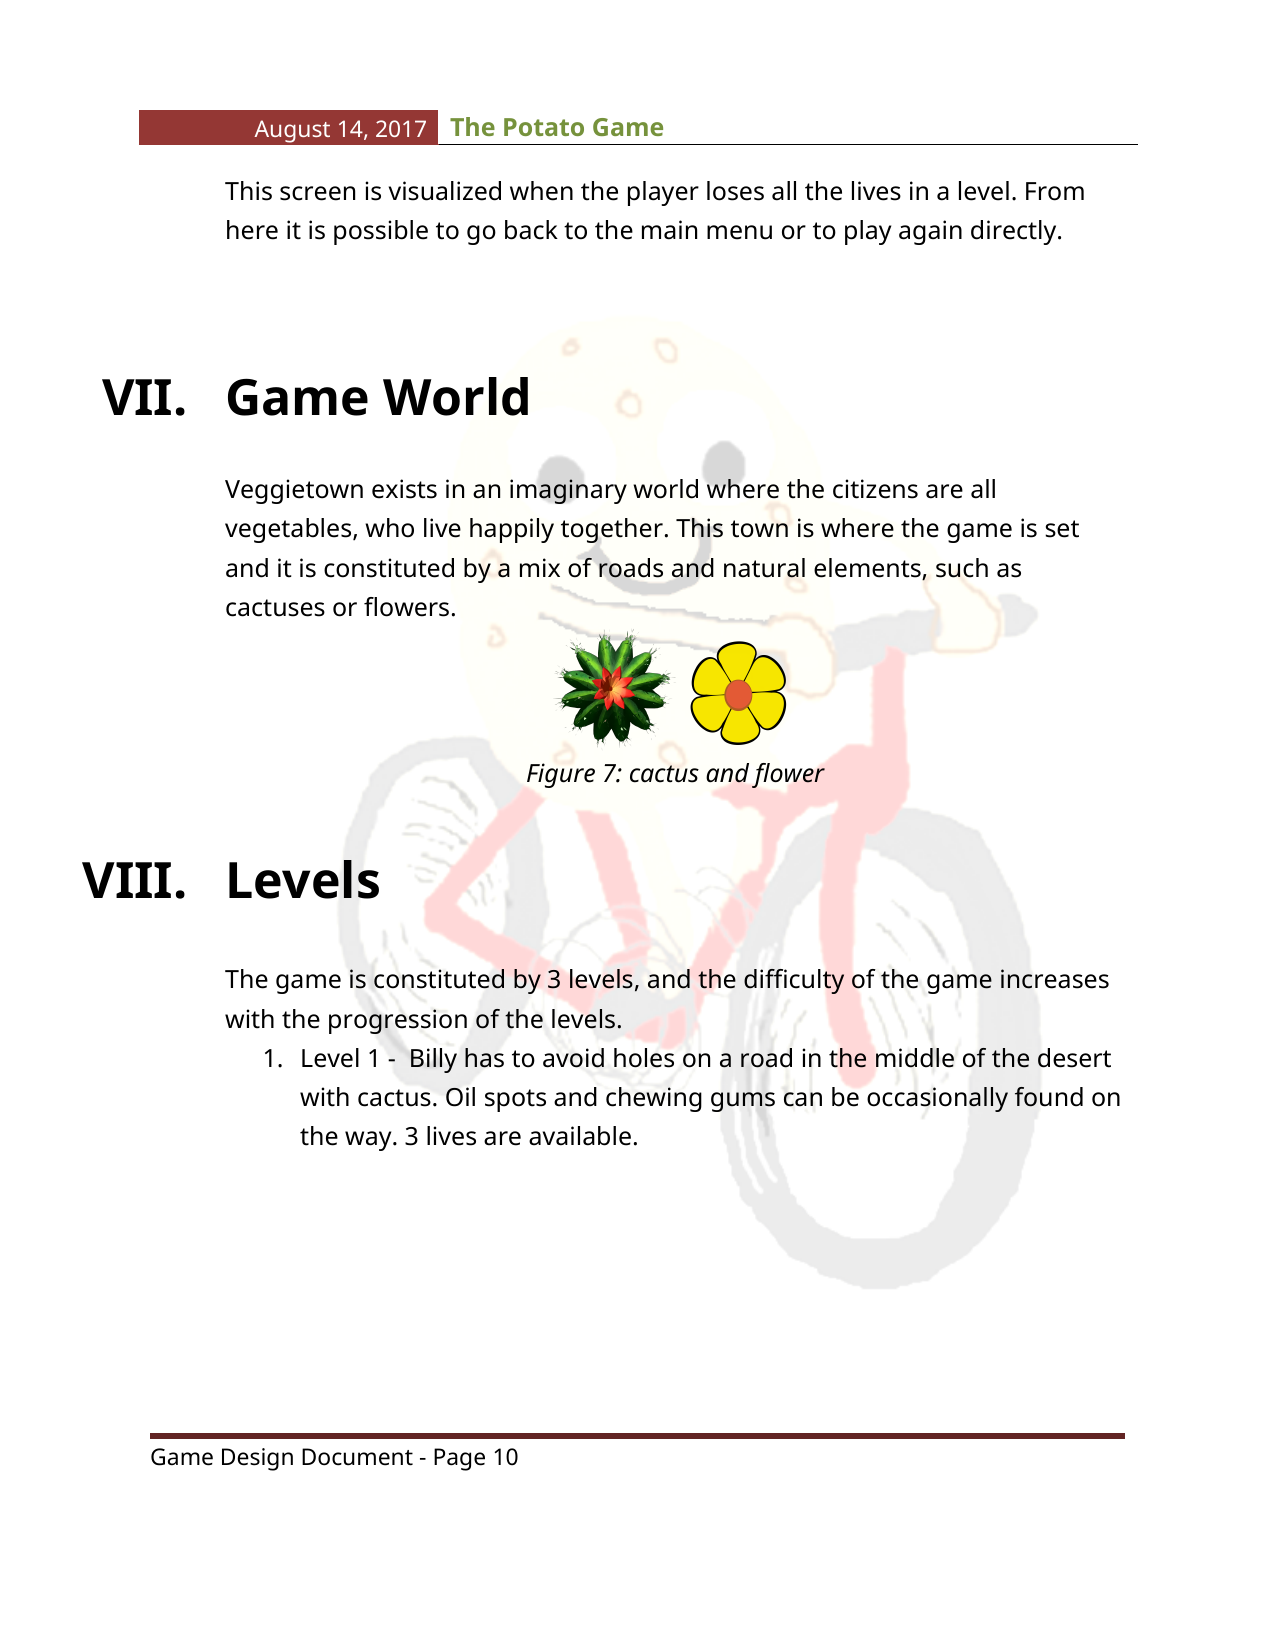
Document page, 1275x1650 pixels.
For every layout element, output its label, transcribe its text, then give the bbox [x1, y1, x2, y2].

picture [683, 636, 797, 751]
subtitle Levels [187, 844, 1125, 913]
picture [553, 628, 677, 751]
text The game is constituted by 3 levels, and the difficulty of the game increases with the progression of the levels. [225, 962, 1125, 1035]
text Figure 7: cactus and flower [225, 755, 1125, 789]
subtitle Game World [187, 361, 1125, 429]
text This screen is visualized when the player loses all the lives in a level. From here it is possible to go back to the main menu or to play again directly. [225, 173, 1125, 246]
text Veggietown exists in an imaginary world where the citizens are all vegetables, who live happily together. This town is where the game is set and it is constituted by a mix of roads and natural elements, such as cactuses or flowers. [225, 472, 1125, 623]
list Level 1 - Billy has to avoid holes on a road in the middle of the desert with cactus. Oil spots and chewing gums can be occasionally found on the way. 3 lives are available. [262, 1040, 1125, 1153]
